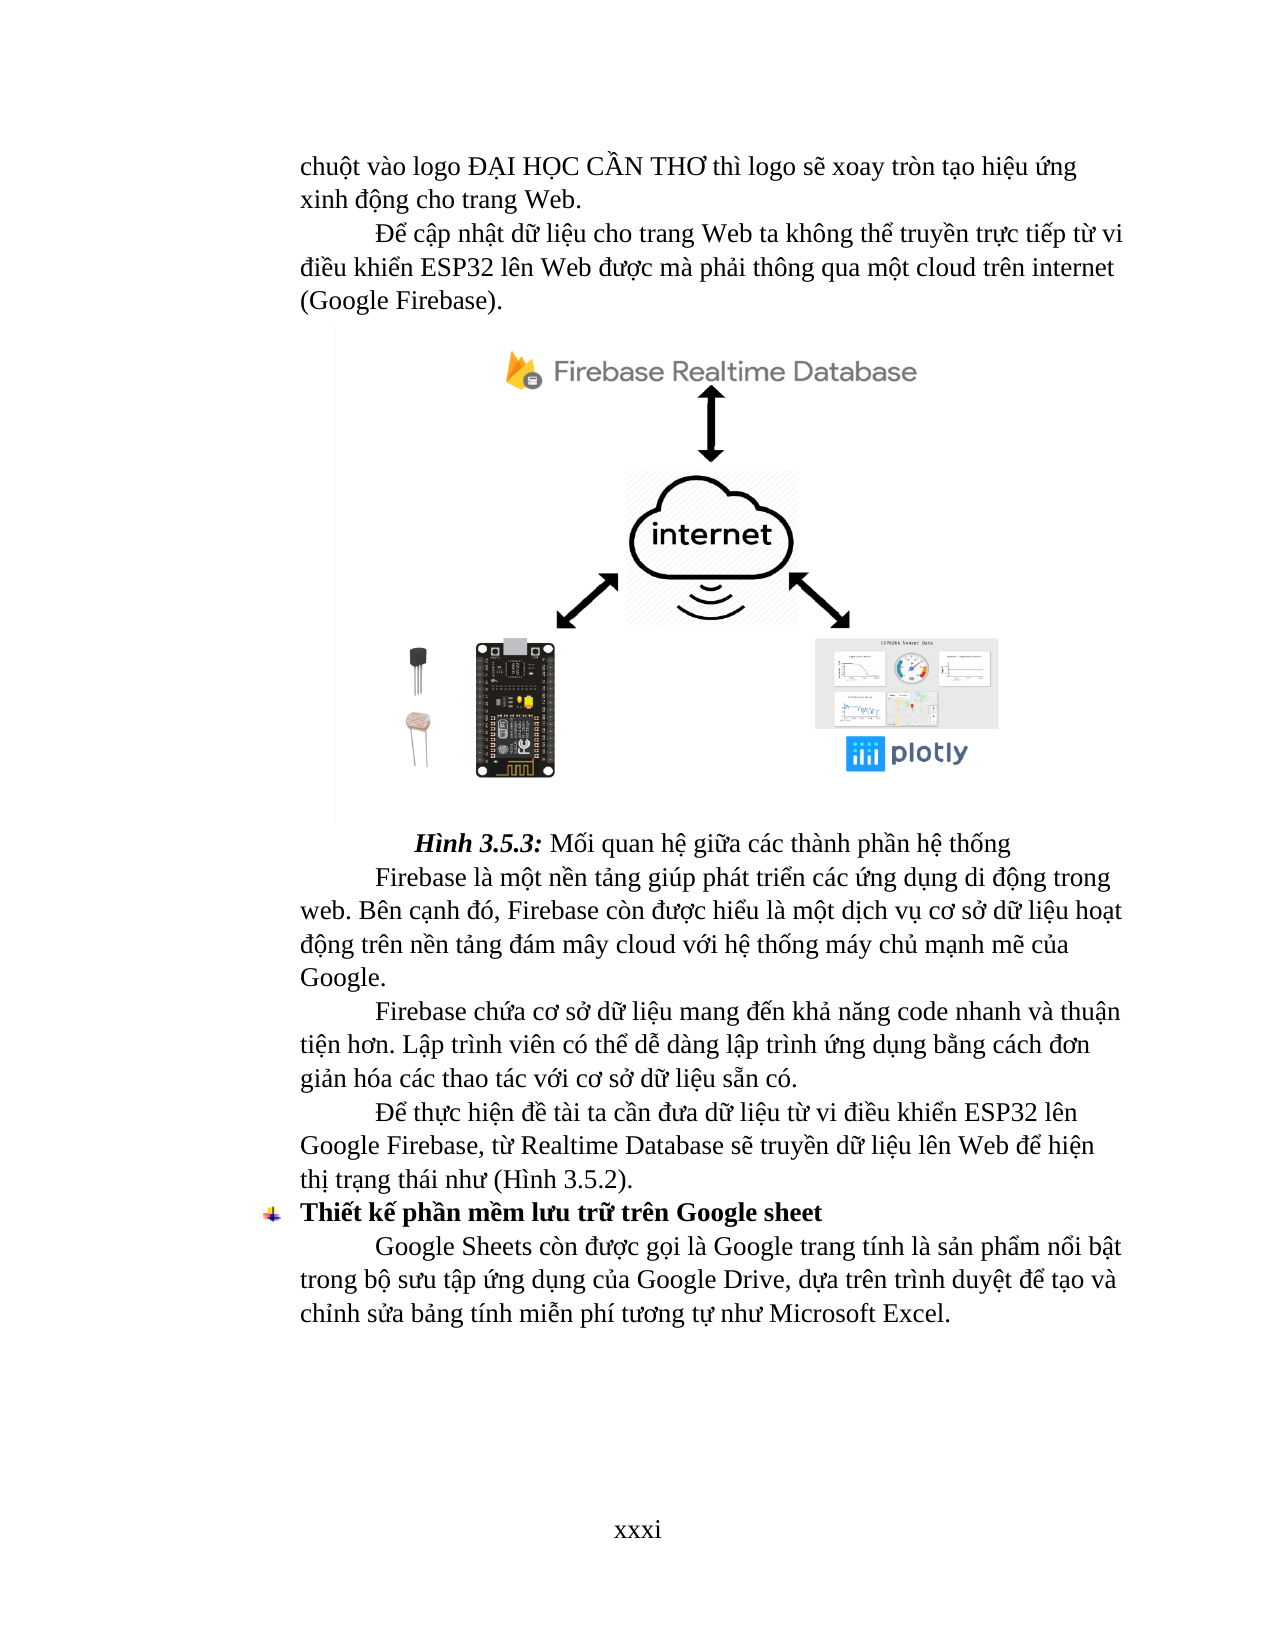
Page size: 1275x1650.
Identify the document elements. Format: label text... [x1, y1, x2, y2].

picture [334, 325, 1088, 823]
list Google Sheets còn được gọi là Google trang tính là sản phẩm nổi bật trong bộ sưu tập ứng dụng của Google Drive, dựa trên trình duyệt để tạo và chỉnh sửa bảng tính miễn phí tương tự như Microsoft Excel. [300, 1230, 1125, 1328]
list Thiết kế phần mềm lưu trữ trên Google sheet [262, 1196, 1125, 1227]
text Để thực hiện đề tài ta cần đưa dữ liệu từ vi điều khiển ESP32 lên Google Firebase, từ Realtime Database sẽ truyền dữ liệu lên Web để hiện thị trạng thái như (Hình 3.5.2). [300, 1096, 1125, 1194]
picture [263, 1205, 281, 1222]
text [300, 150, 1125, 215]
text Firebase là một nền tảng giúp phát triển các ứng dụng di động trong web. Bên cạnh đó, Firebase còn được hiểu là một dịch vụ cơ sở dữ liệu hoạt động trên nền tảng đám mây cloud với hệ thống máy chủ mạnh mẽ của Google. [300, 861, 1125, 993]
text Để cập nhật dữ liệu cho trang Web ta không thể truyền trực tiếp từ vi điều khiển ESP32 lên Web được mà phải thông qua một cloud trên internet (Google Firebase). [300, 217, 1125, 315]
text Firebase chứa cơ sở dữ liệu mang đến khả năng code nhanh và thuận tiện hơn. Lập trình viên có thể dễ dàng lập trình ứng dụng bằng cách đơn giản hóa các thao tác với cơ sở dữ liệu sẵn có. [300, 995, 1125, 1093]
